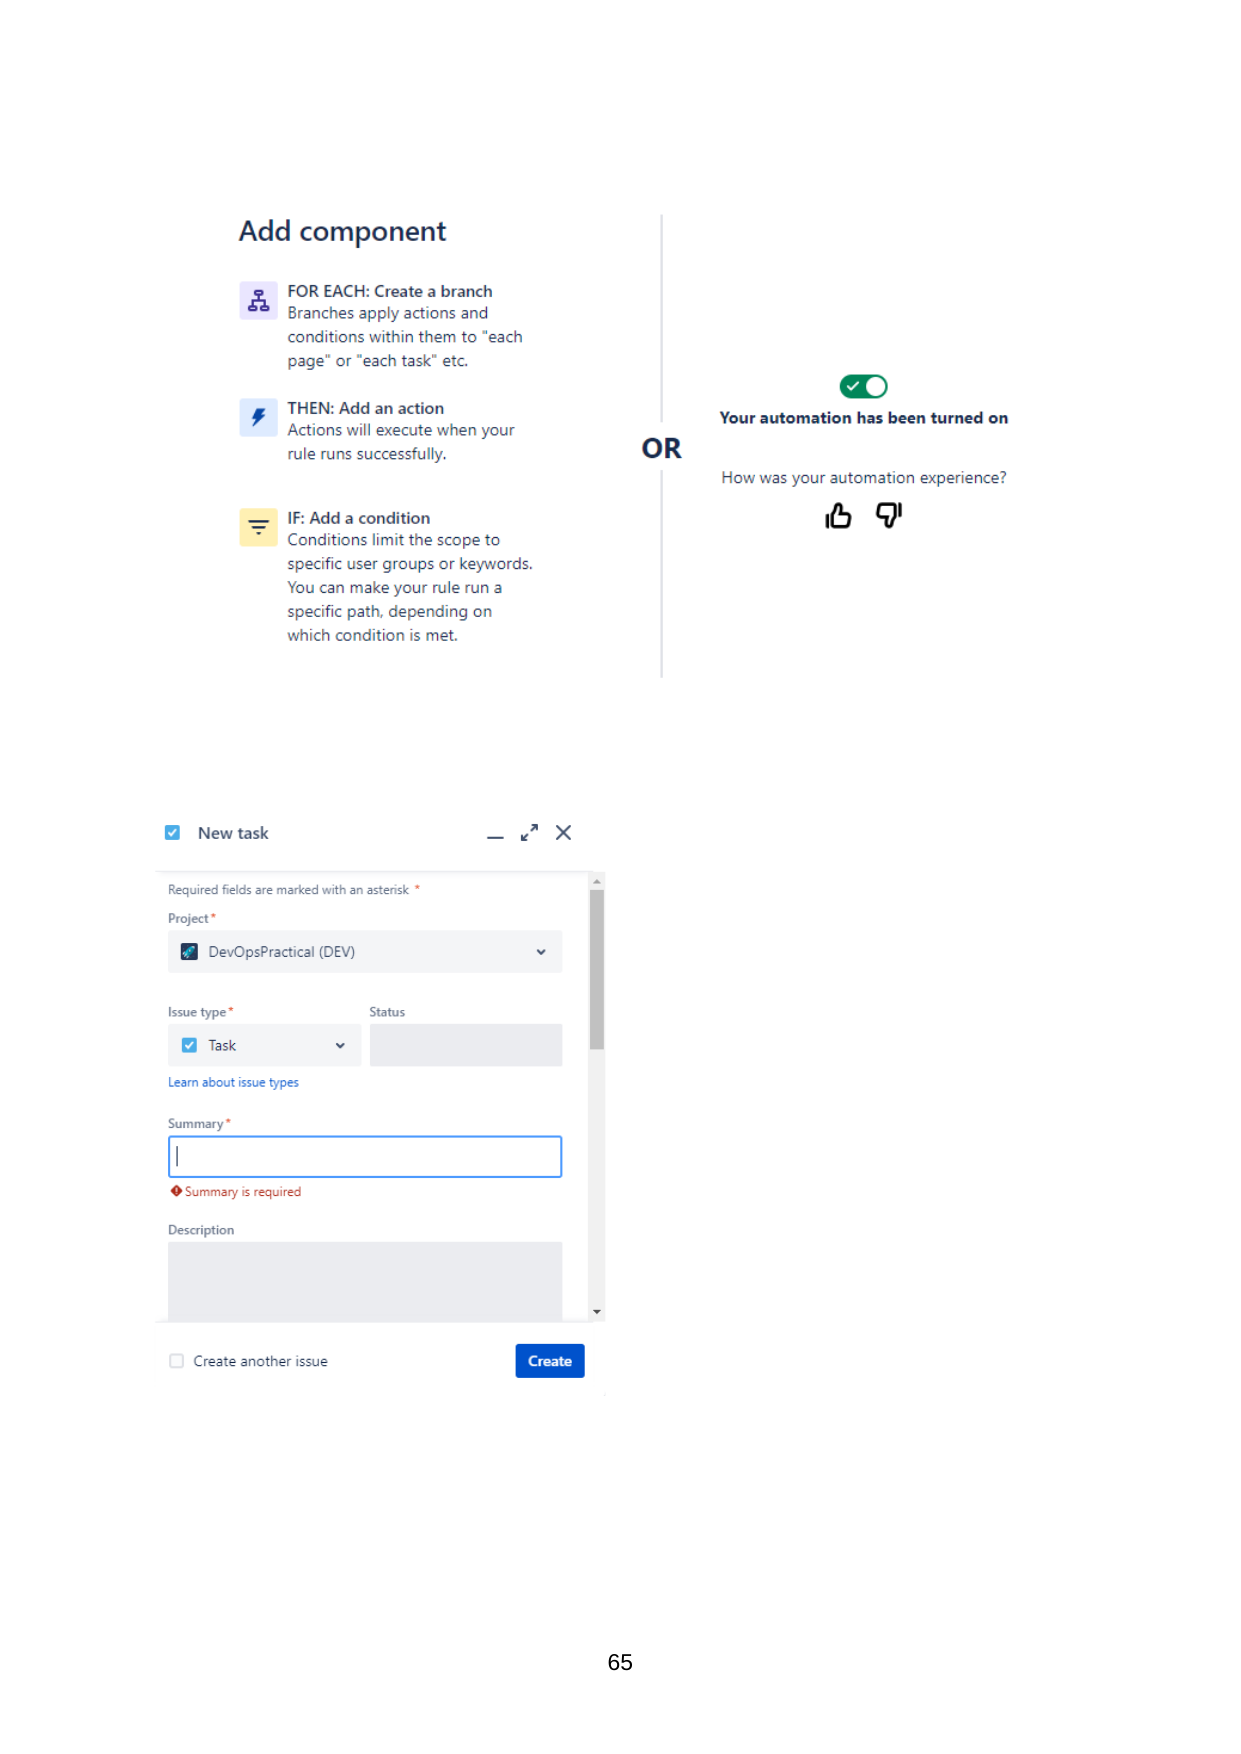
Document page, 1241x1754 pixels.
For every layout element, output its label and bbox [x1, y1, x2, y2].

picture [150, 807, 606, 1396]
picture [150, 150, 1091, 771]
